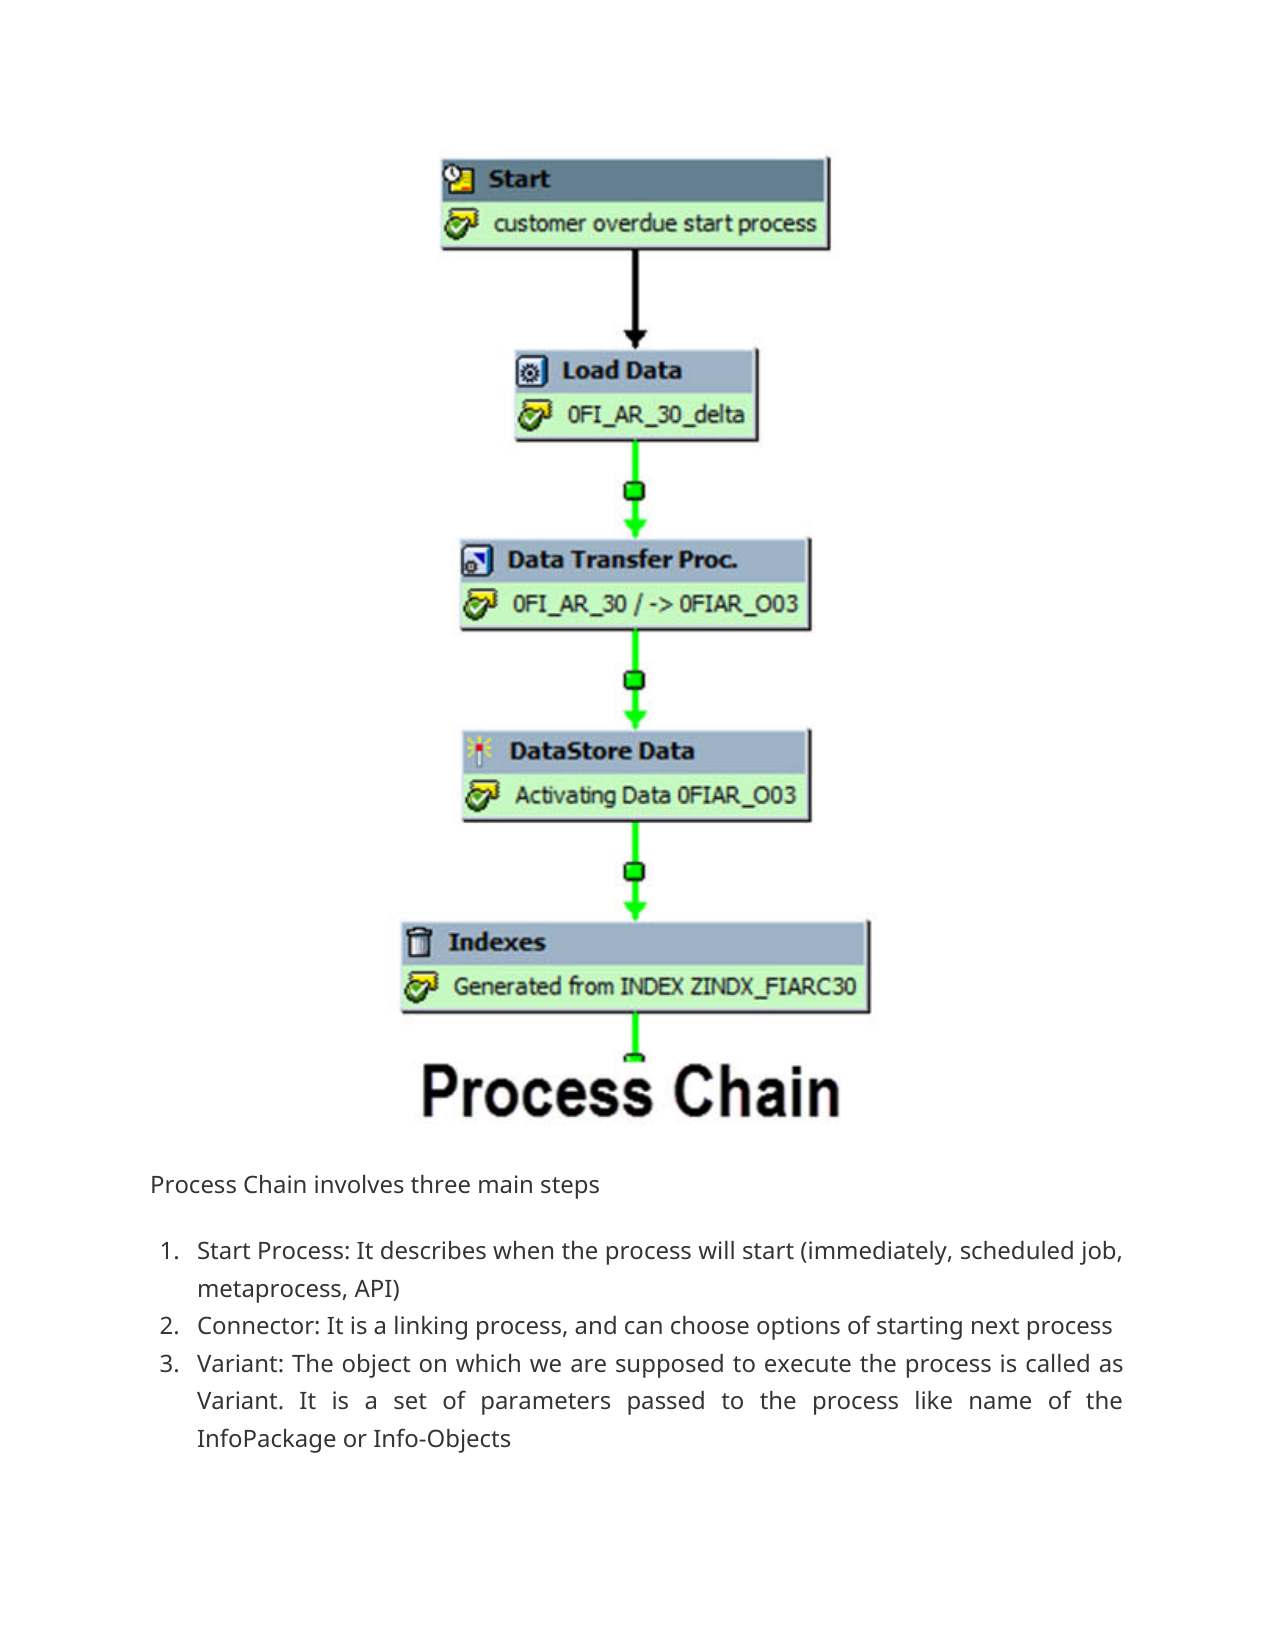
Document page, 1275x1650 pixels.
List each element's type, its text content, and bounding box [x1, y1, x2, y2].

text Process Chain involves three main steps [150, 1162, 1125, 1200]
picture [364, 150, 911, 1139]
list Variant: The object on which we are supposed to execute the process is called as Variant. It is a set of parameters passed to the process like name of the InfoPackage or Info-Objects [159, 1342, 1125, 1454]
list Start Process: It describes when the process will start (immediately, scheduled job, metaprocess, API) [159, 1229, 1125, 1304]
list Connector: It is a linking process, and can choose options of starting next process [159, 1304, 1125, 1342]
